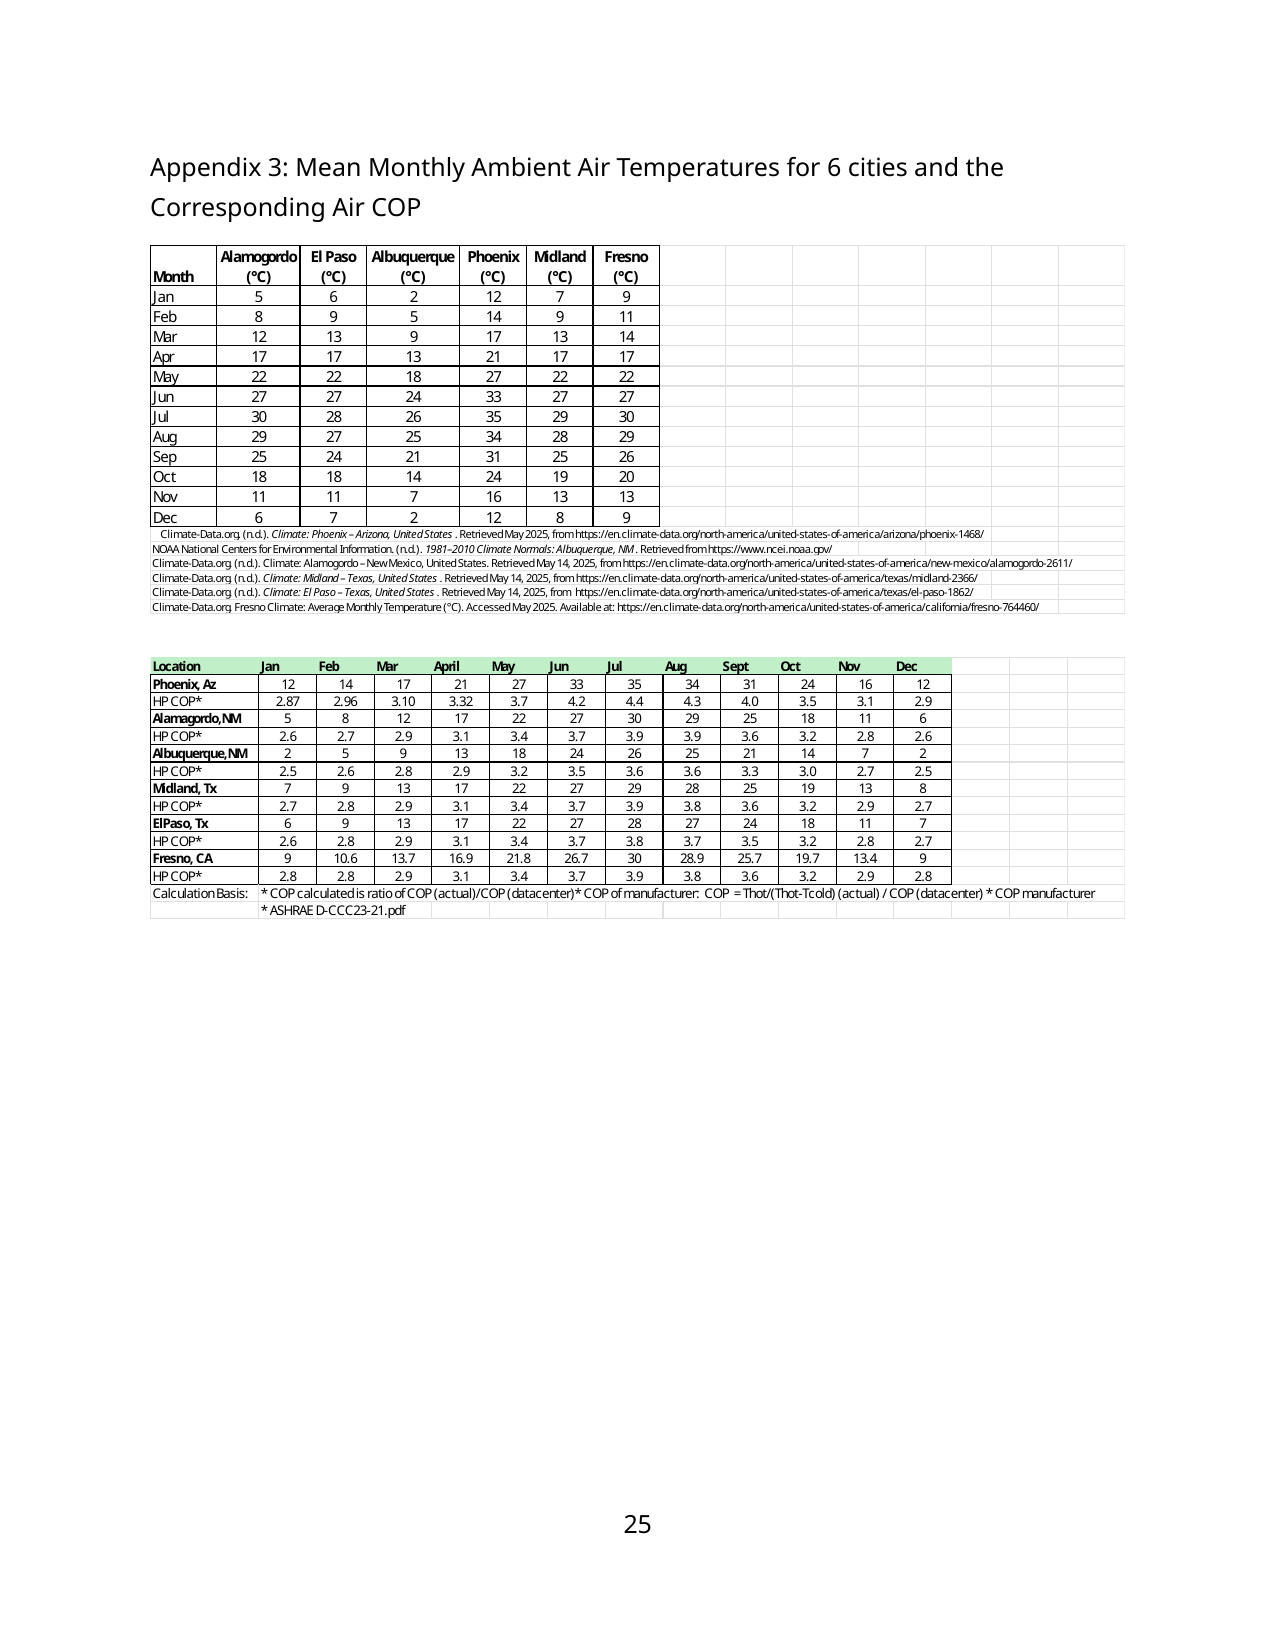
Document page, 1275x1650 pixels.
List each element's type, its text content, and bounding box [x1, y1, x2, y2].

text Appendix 3: Mean Monthly Ambient Air Temperatures for 6 cities and the Corresponding Air COP [150, 150, 1125, 223]
